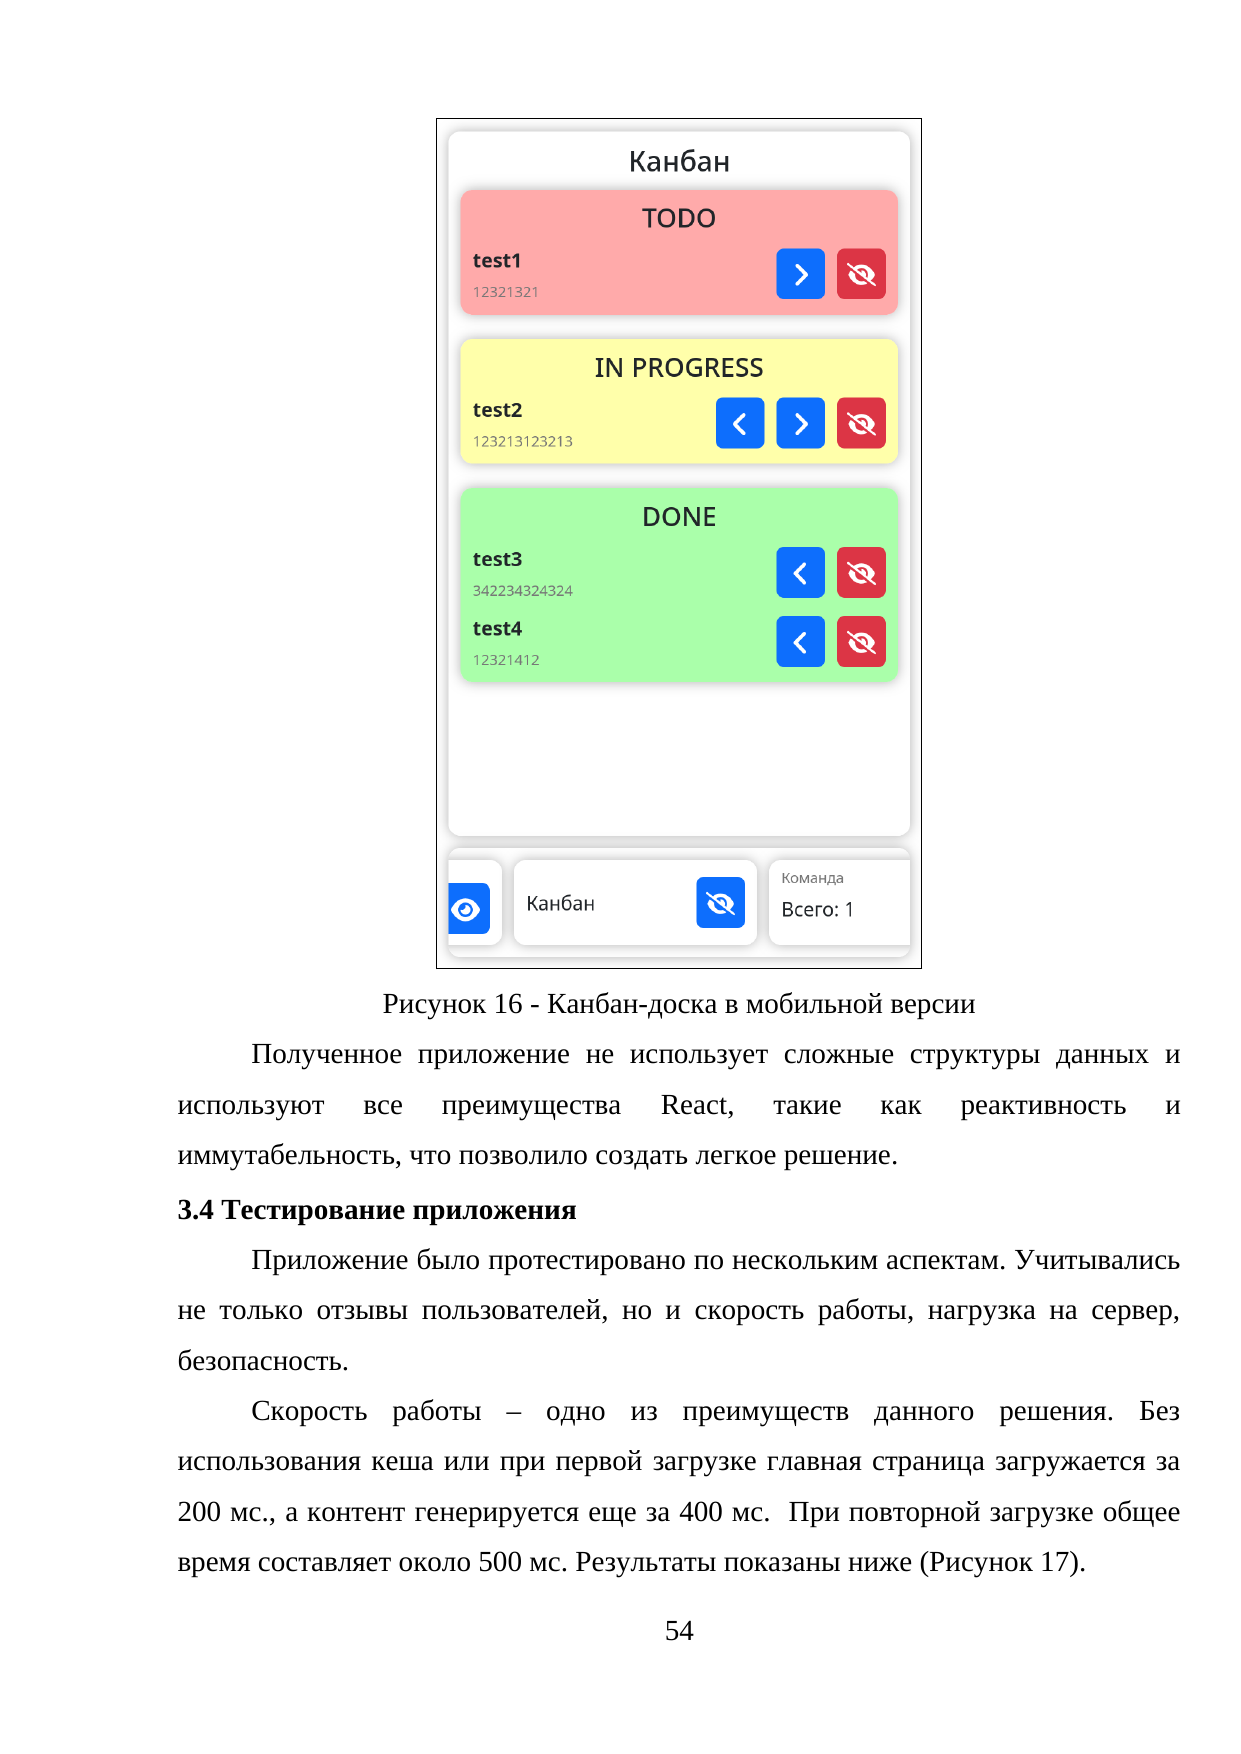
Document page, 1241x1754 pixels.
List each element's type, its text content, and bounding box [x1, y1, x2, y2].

subtitle 3.4 Тестирование приложения [177, 1192, 1181, 1225]
picture [437, 119, 921, 968]
text Полученное приложение не использует сложные структуры данных и используют все преимущества React, такие как реактивность и иммутабельность, что позволило создать легкое решение. [177, 1037, 1181, 1171]
text Скорость работы – одно из преимуществ данного решения. Без использования кеша или при первой загрузке главная страница загружается за 200 мс., а контент генерируется еще за 400 мс. При повторной загрузке общее время составляет около 500 мс. Результаты показаны ниже (Рисунок 17). [177, 1393, 1181, 1577]
text Рисунок 16 - Канбан-доска в мобильной версии [177, 986, 1181, 1020]
text Приложение было протестировано по нескольким аспектам. Учитывались не только отзывы пользователей, но и скорость работы, нагрузка на сервер, безопасность. [177, 1242, 1181, 1376]
